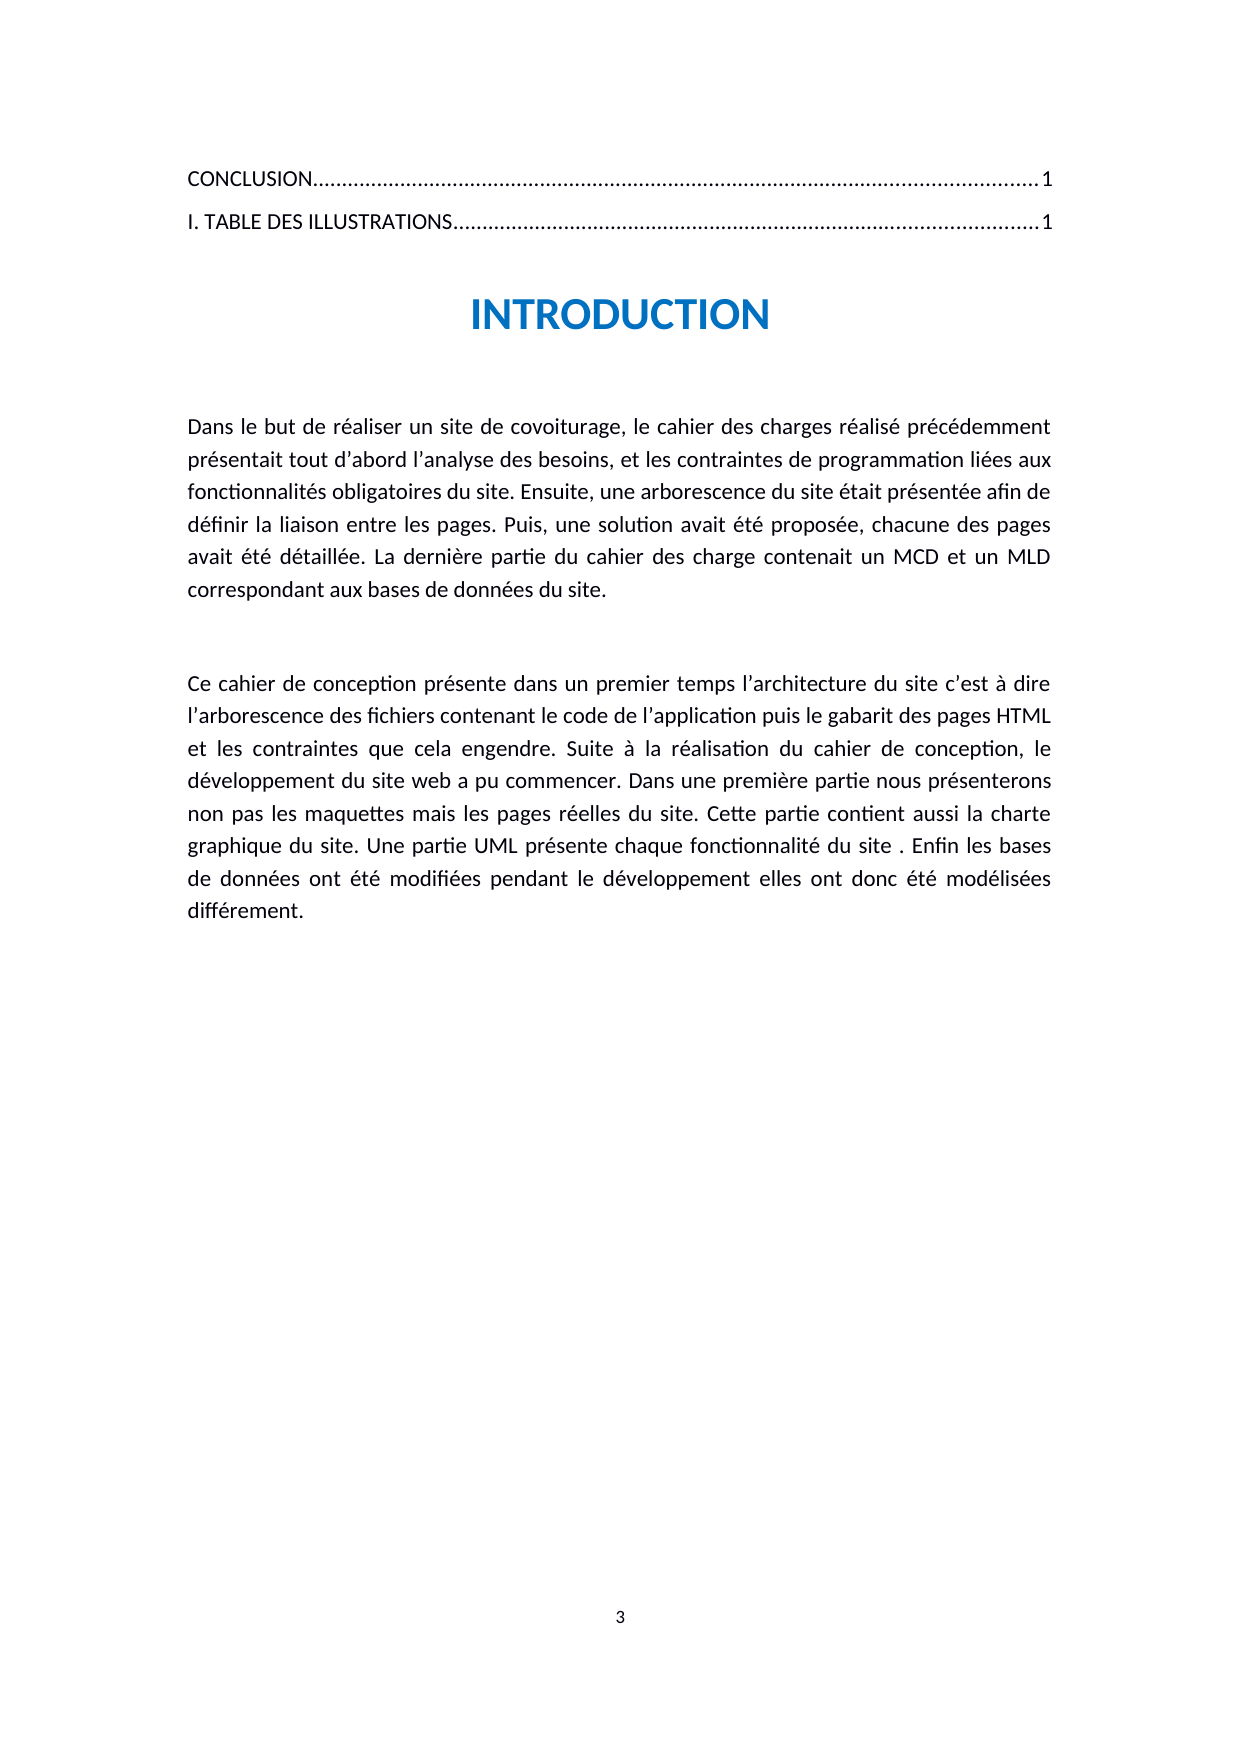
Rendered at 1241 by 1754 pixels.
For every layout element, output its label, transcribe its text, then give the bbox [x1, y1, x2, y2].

text Dans le but de réaliser un site de covoiturage, le cahier des charges réalisé précédemment présentait tout d’abord l’analyse des besoins, et les contraintes de programmation liées aux fonctionnalités obligatoires du site. Ensuite, une arborescence du site était présentée afin de définir la liaison entre les pages. Puis, une solution avait été proposée, chacune des pages avait été détaillée. La dernière partie du cahier des charge contenait un MCD et un MLD correspondant aux bases de données du site. [187, 410, 1053, 605]
text INTRODUCTION [187, 280, 1053, 345]
text Ce cahier de conception présente dans un premier temps l’architecture du site c’est à dire l’arborescence des fichiers contenant le code de l’application puis le gabarit des pages HTML et les contraintes que cela engendre. Suite à la réalisation du cahier de conception, le développement du site web a pu commencer. Dans une première partie nous présenterons non pas les maquettes mais les pages réelles du site. Cette partie contient aussi la charte graphique du site. Une partie UML présente chaque fonctionnalité du site . Enfin les bases de données ont été modifiées pendant le développement elles ont donc été modélisées différement. [187, 667, 1053, 927]
